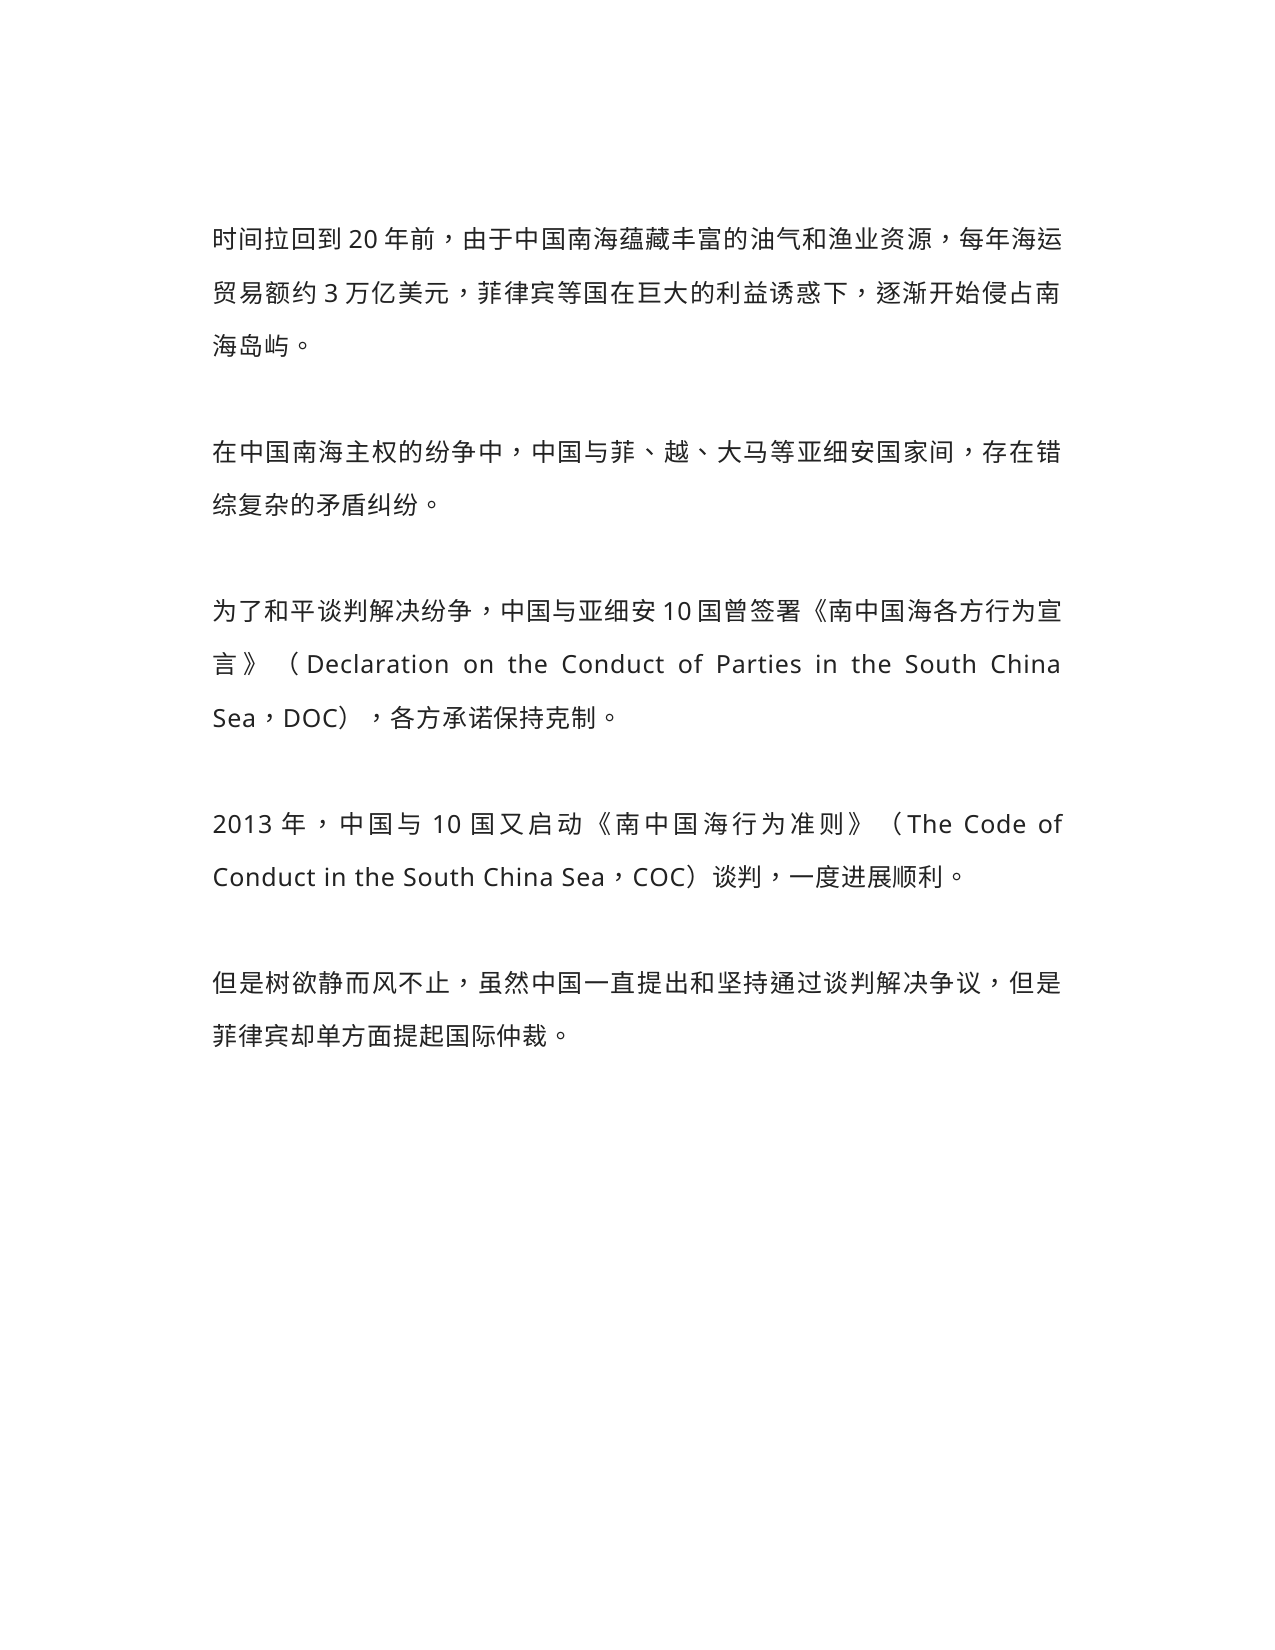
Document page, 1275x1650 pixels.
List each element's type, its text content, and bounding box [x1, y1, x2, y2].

text 在中国南海主权的纷争中，中国与菲、越、大马等亚细安国家间，存在错综复杂的矛盾纠纷。 [212, 416, 1062, 522]
text 时间拉回到20年前，由于中国南海蕴藏丰富的油气和渔业资源，每年海运贸易额约3万亿美元，菲律宾等国在巨大的利益诱惑下，逐渐开始侵占南海岛屿。 [212, 203, 1062, 362]
text 为了和平谈判解决纷争，中国与亚细安10国曾签署《南中国海各方行为宣言》（Declaration on the Conduct of Parties in the South China Sea，DOC），各方承诺保持克制。 [212, 575, 1062, 734]
text 2013年，中国与10国又启动《南中国海行为准则》（The Code of Conduct in the South China Sea，COC）谈判，一度进展顺利。 [212, 787, 1062, 894]
text 但是树欲静而风不止，虽然中国一直提出和坚持通过谈判解决争议，但是菲律宾却单方面提起国际仲裁。 [212, 947, 1062, 1053]
